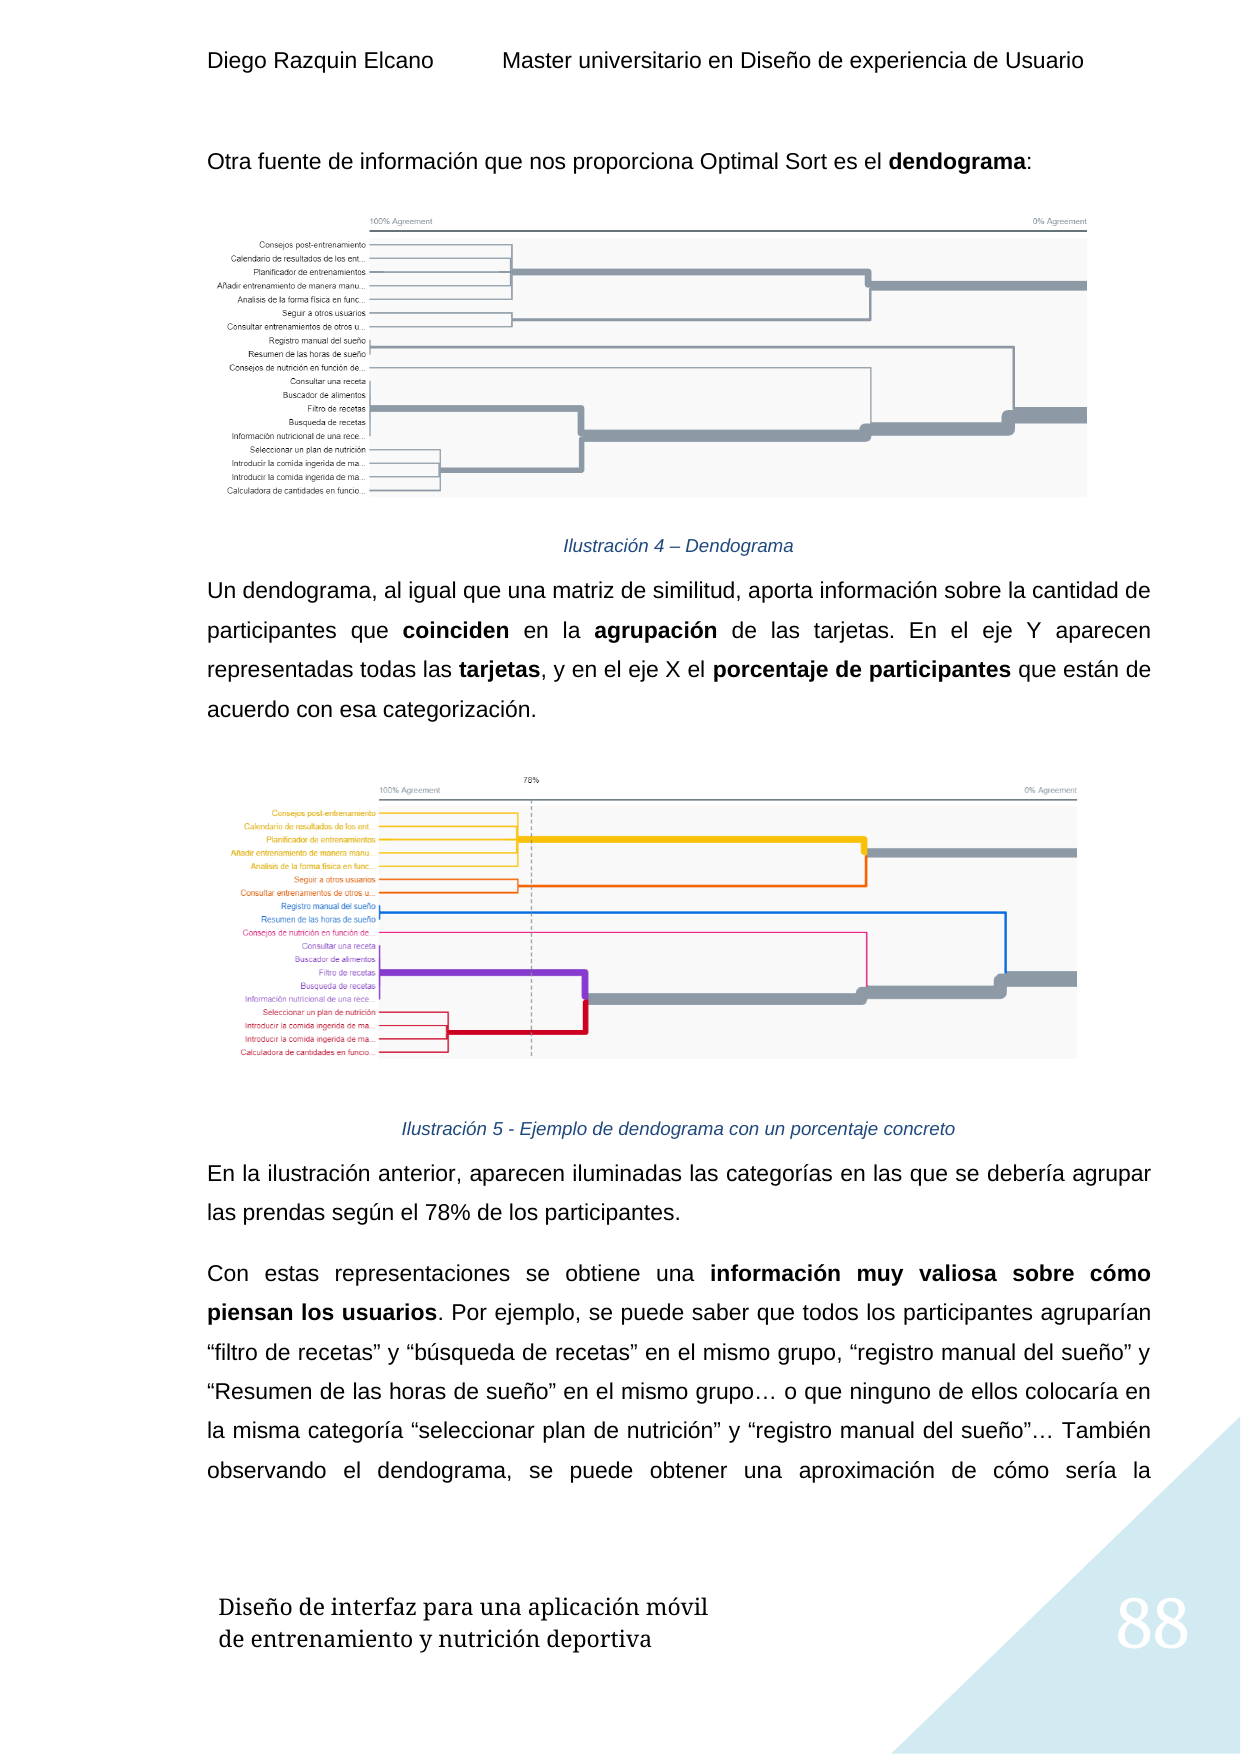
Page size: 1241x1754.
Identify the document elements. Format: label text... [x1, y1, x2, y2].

picture [206, 208, 1093, 502]
text En la ilustración anterior, aparecen iluminadas las categorías en las que se debería agrupar las prendas según el 78% de los participantes. [207, 1160, 1152, 1226]
text Un dendograma, al igual que una matriz de similitud, aporta información sobre la cantidad de participantes que coinciden en la agrupación de las tarjetas. En el eje Y aparecen representadas todas las tarjetas, y en el eje X el porcentaje de participantes que están de acuerdo con esa categorización. [207, 577, 1152, 722]
picture [206, 756, 1093, 1084]
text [207, 1259, 1152, 1483]
text Otra fuente de información que nos proporciona Optimal Sort es el dendograma: [207, 148, 1152, 174]
